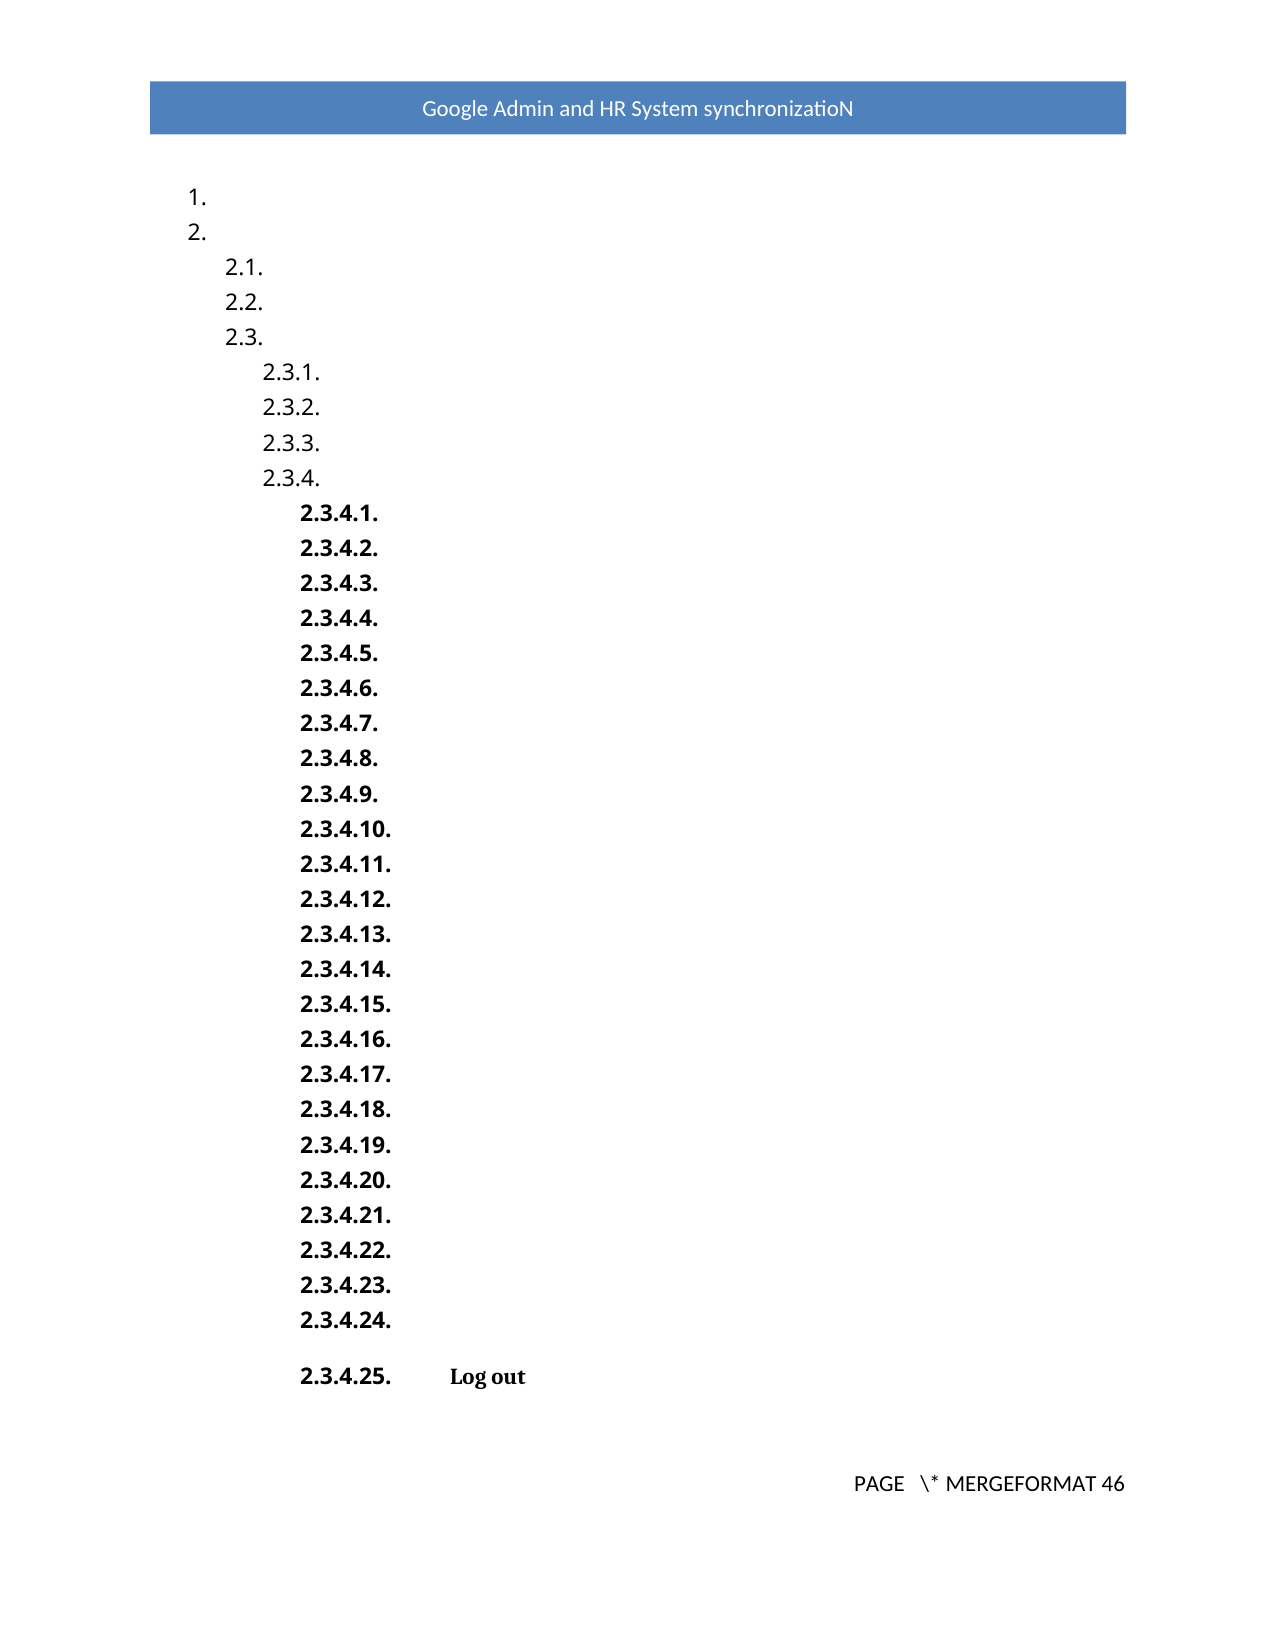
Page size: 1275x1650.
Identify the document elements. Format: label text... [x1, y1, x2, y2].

subtitle Log out [300, 1360, 1125, 1391]
